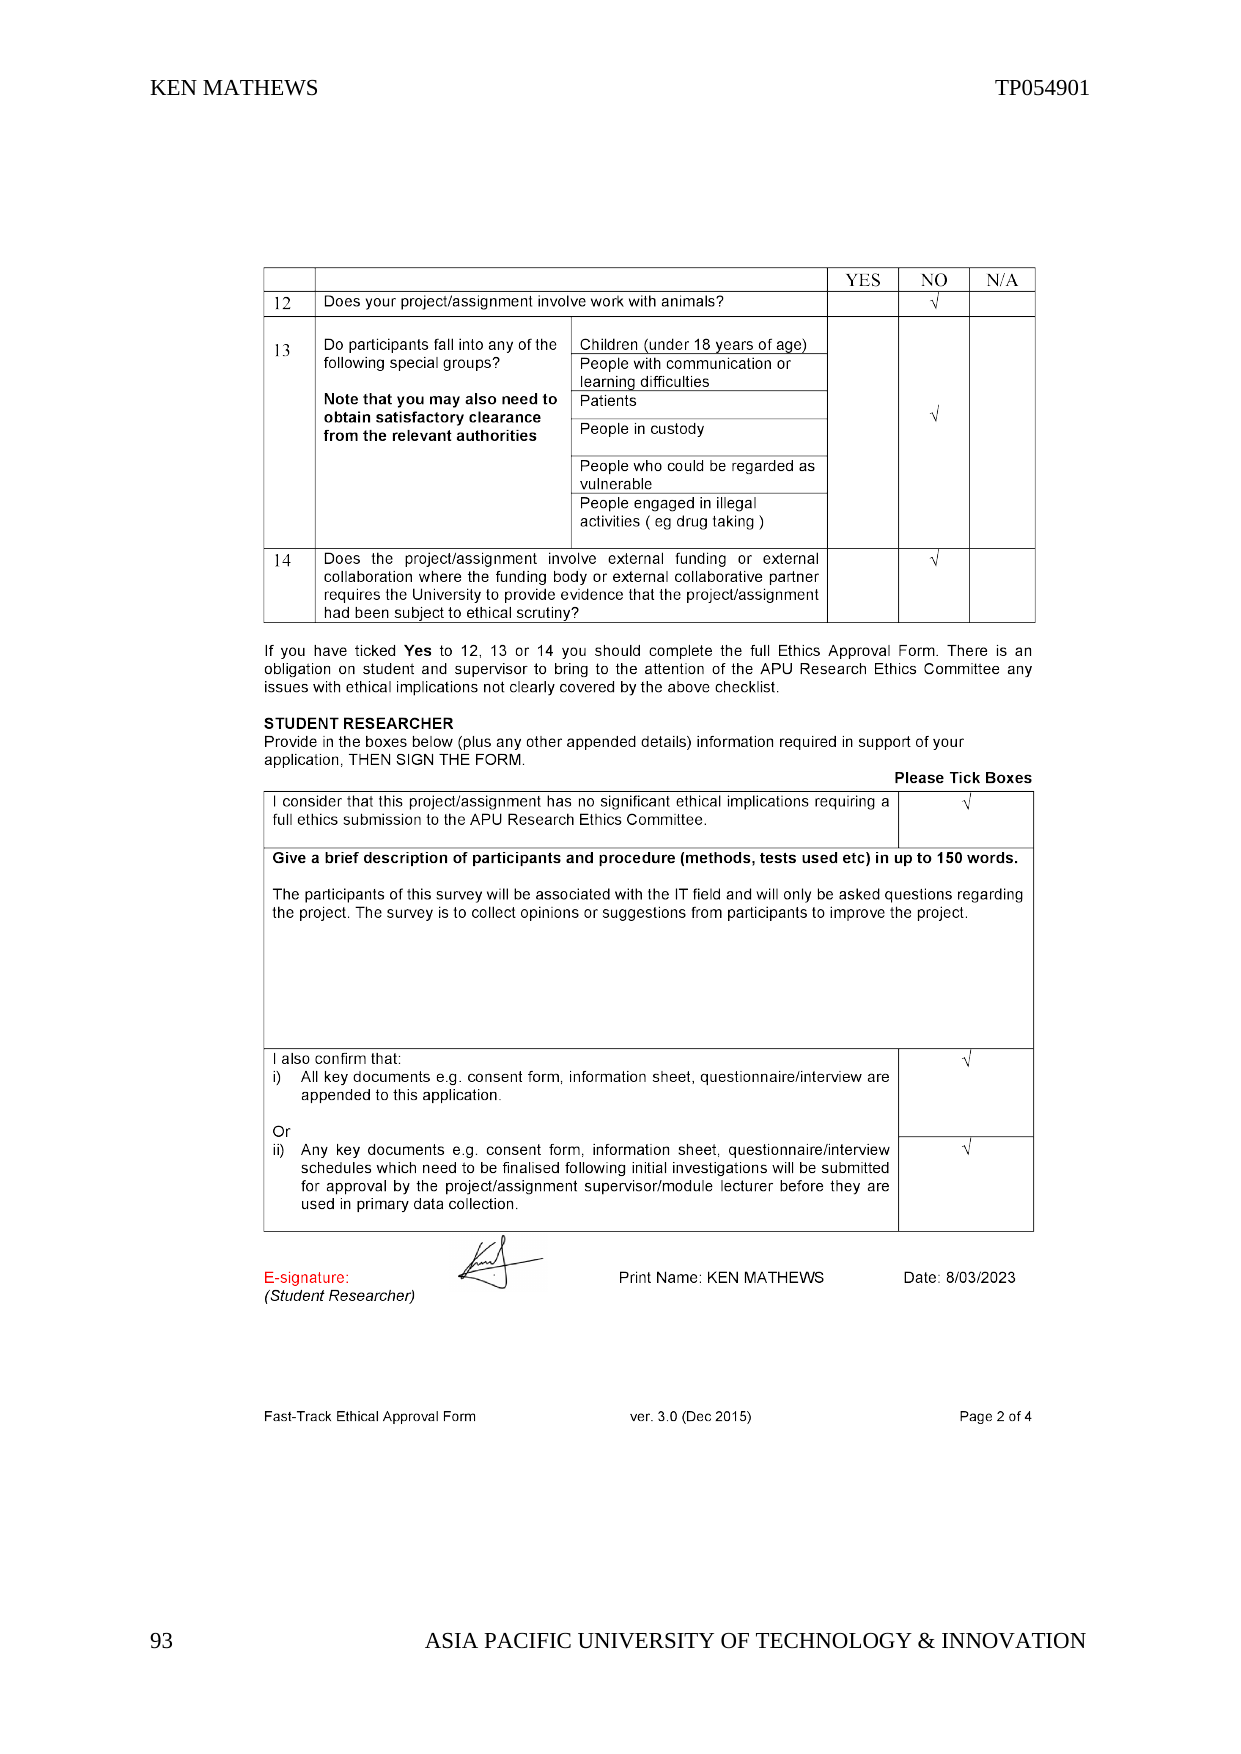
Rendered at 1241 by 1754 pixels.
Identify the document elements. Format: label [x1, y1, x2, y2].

picture [150, 150, 1091, 1480]
